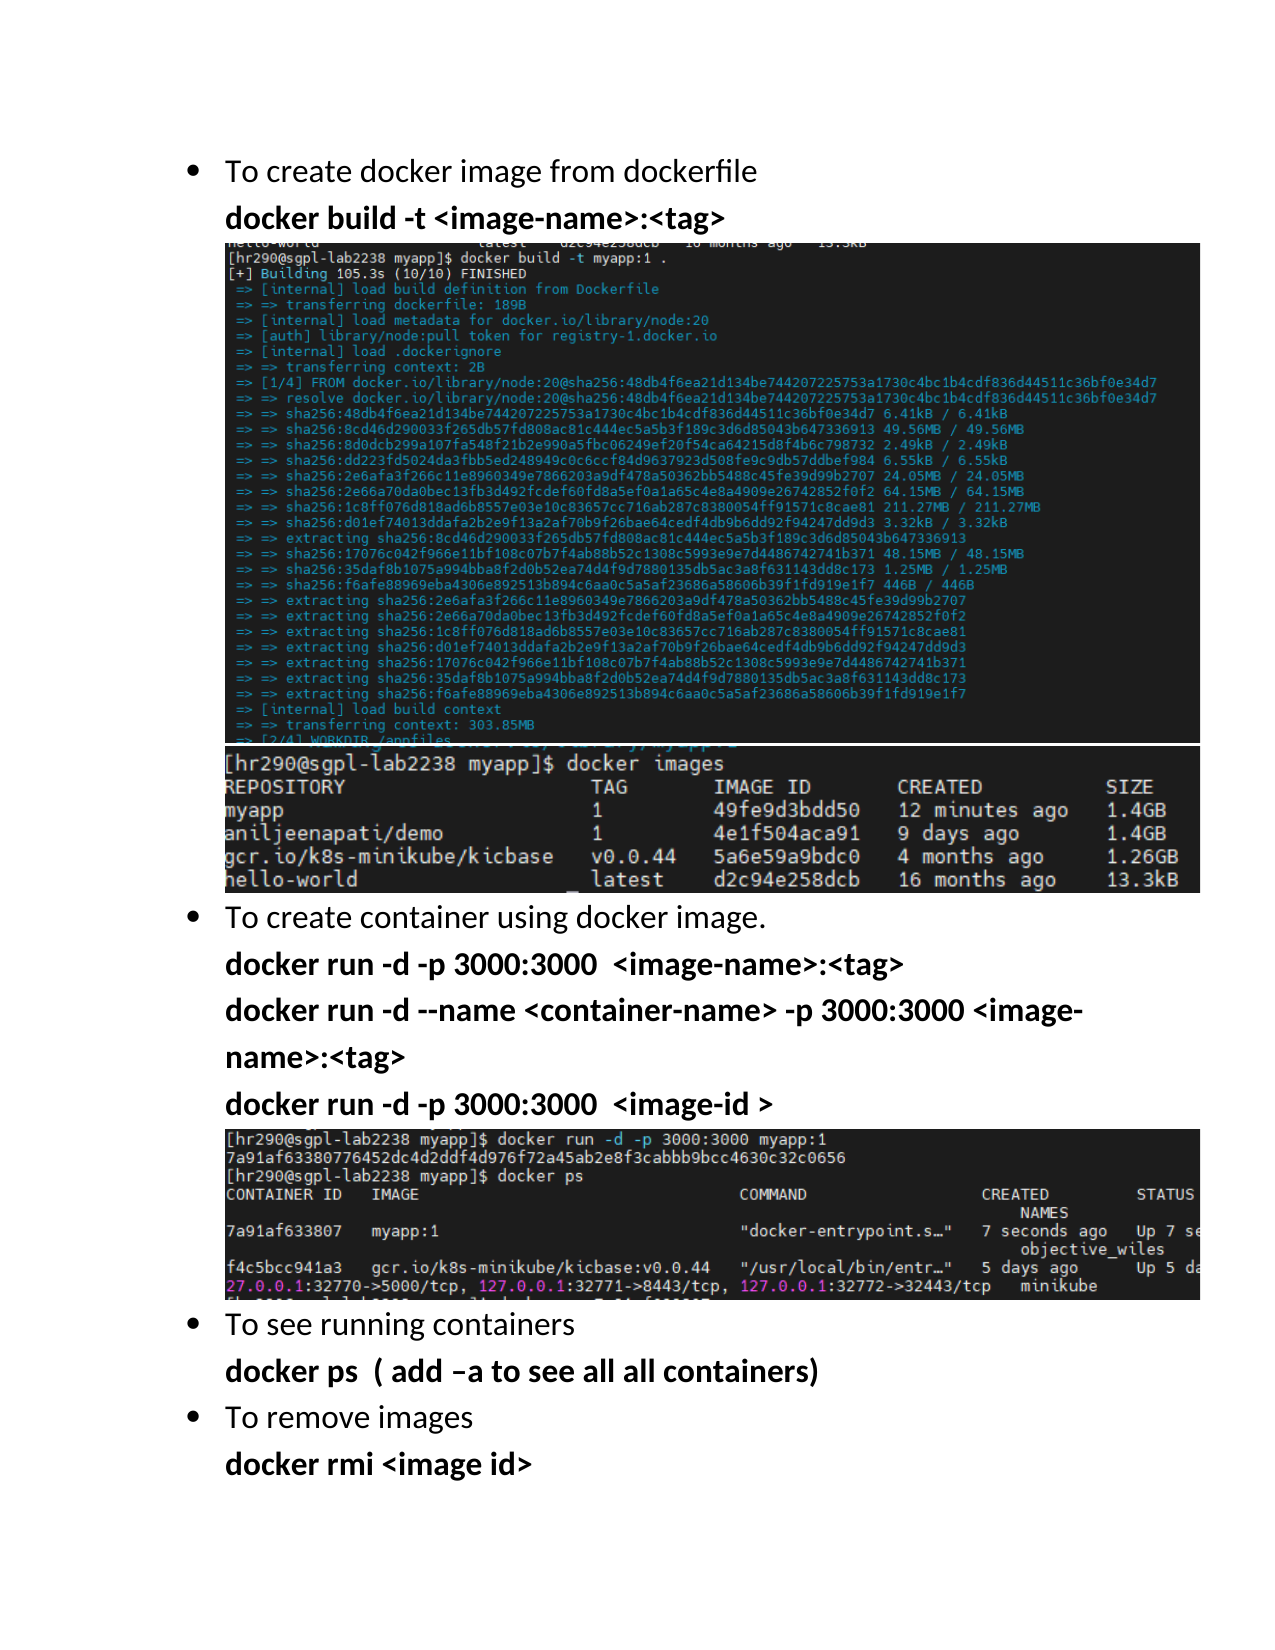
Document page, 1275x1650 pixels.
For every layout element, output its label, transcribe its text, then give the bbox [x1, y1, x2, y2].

list To create docker image from dockerfile [187, 150, 1125, 191]
list docker rmi <image id> [225, 1443, 1125, 1484]
picture [225, 243, 1200, 743]
list To see running containers [187, 1303, 1125, 1344]
list docker ps ( add –a to see all all containers) [225, 1350, 1125, 1390]
list docker run -d --name <container-name> -p 3000:3000 <image-name>:<tag> [225, 989, 1125, 1077]
list docker build -t <image-name>:<tag> [225, 197, 1125, 237]
picture [225, 746, 1200, 893]
list To create container using docker image. [187, 896, 1125, 937]
list To remove images [187, 1396, 1125, 1437]
list docker run -d -p 3000:3000 <image-id > [225, 1083, 1125, 1124]
picture [225, 1129, 1200, 1300]
list docker run -d -p 3000:3000 <image-name>:<tag> [225, 943, 1125, 983]
